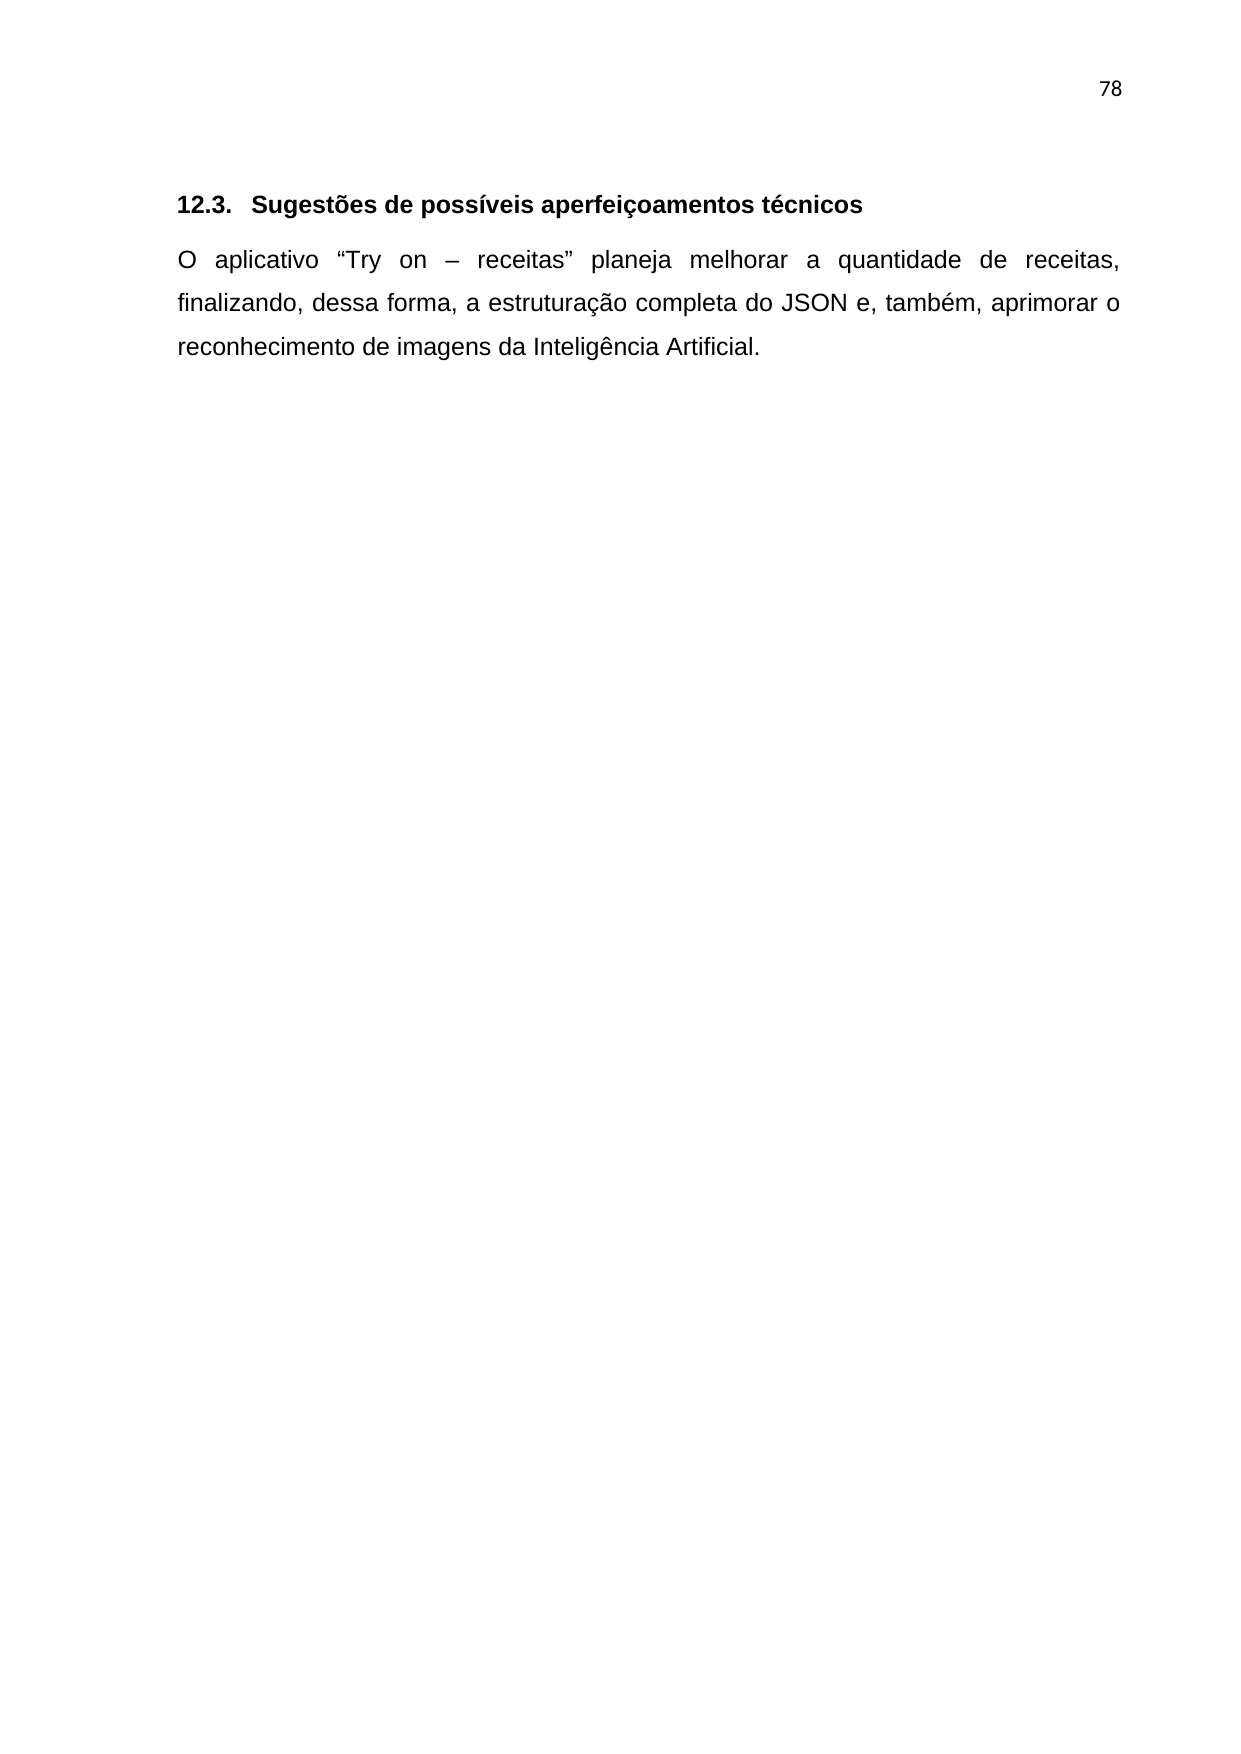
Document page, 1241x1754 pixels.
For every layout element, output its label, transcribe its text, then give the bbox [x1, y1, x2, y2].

text O aplicativo “Try on – receitas” planeja melhorar a quantidade de receitas, finalizando, dessa forma, a estruturação completa do JSON e, também, aprimorar o reconhecimento de imagens da Inteligência Artificial. [177, 245, 1122, 360]
subtitle Sugestões de possíveis aperfeiçoamentos técnicos [177, 190, 1122, 218]
